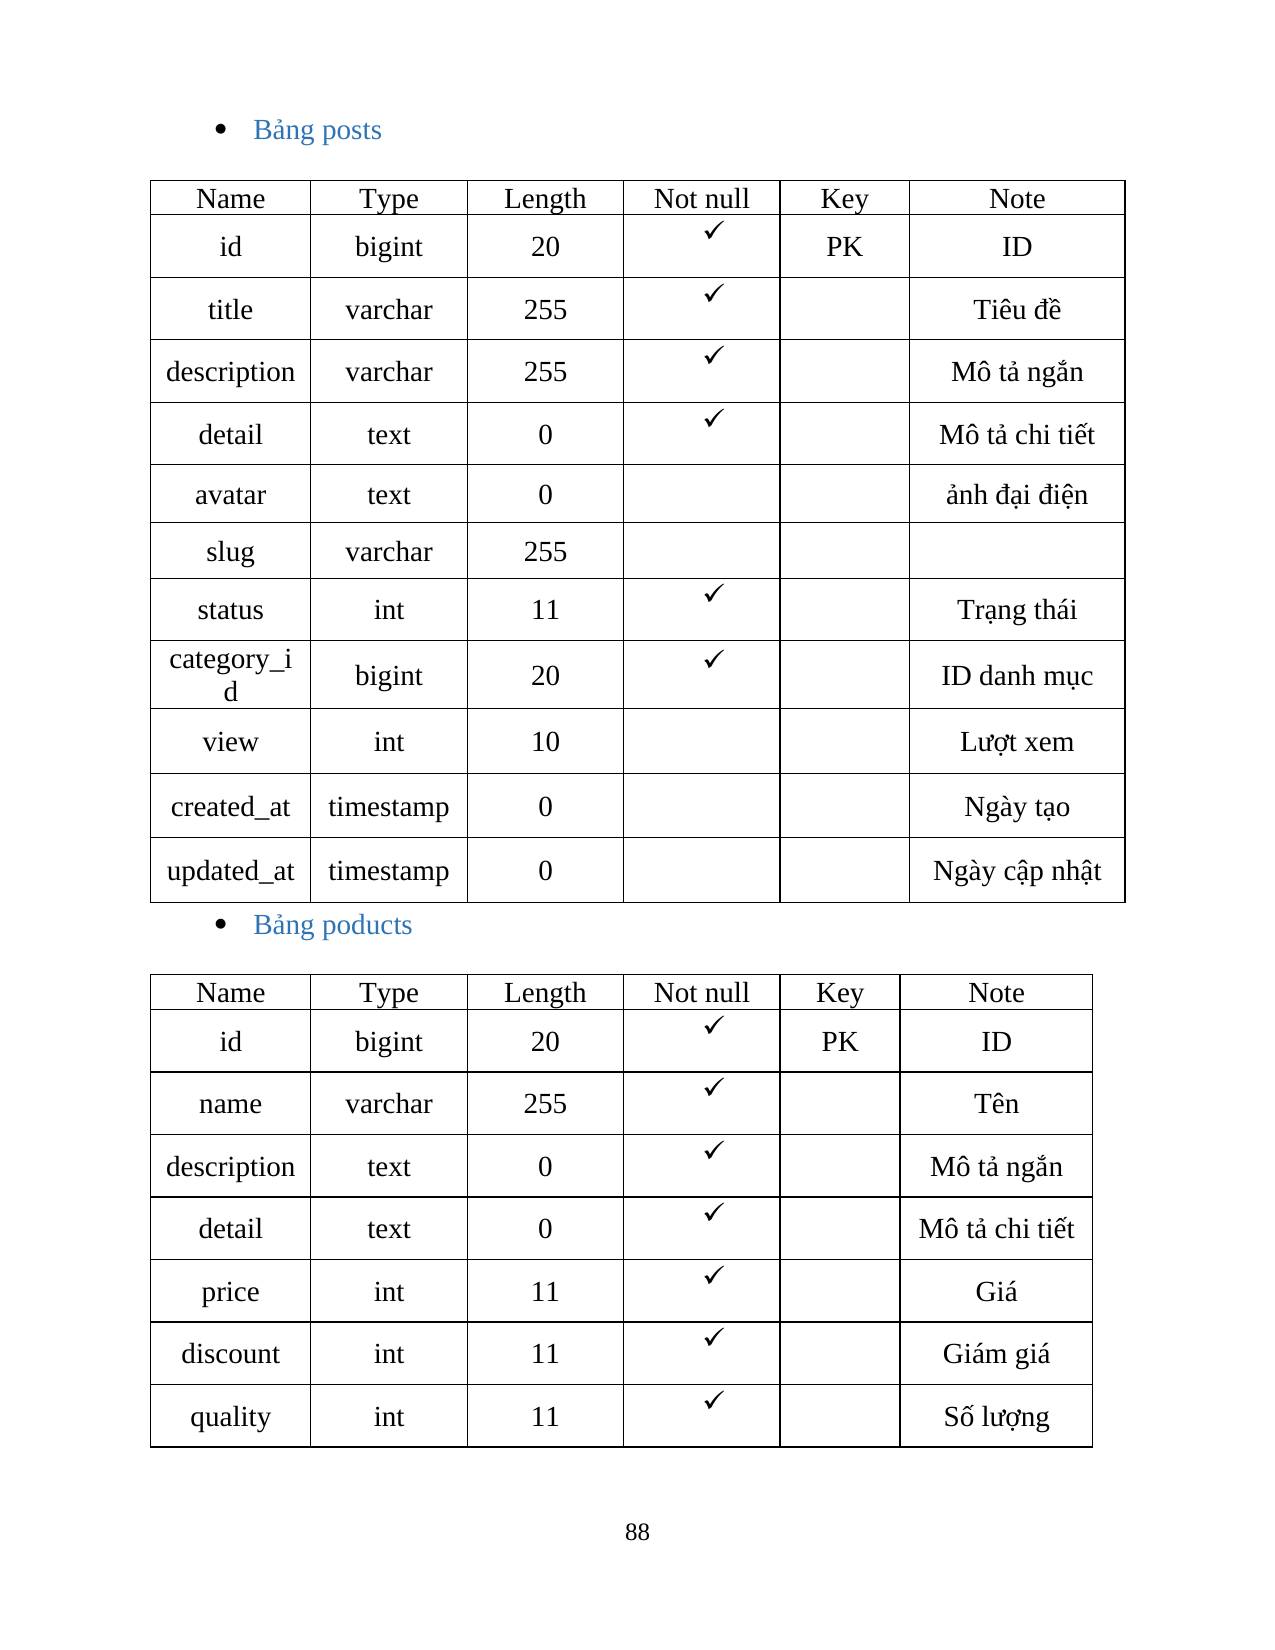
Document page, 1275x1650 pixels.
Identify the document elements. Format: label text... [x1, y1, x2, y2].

table_cell bigint [311, 215, 467, 277]
subtitle Bảng posts [216, 112, 1125, 146]
table_cell [624, 1260, 779, 1321]
table_cell [624, 838, 779, 902]
table_cell ID danh mục [910, 641, 1124, 708]
table_header Type [311, 975, 467, 1009]
table_cell ảnh đại điện [910, 465, 1124, 522]
table_cell [624, 465, 779, 522]
table_header Length [468, 181, 623, 214]
table_header Key [781, 181, 909, 214]
table_cell detail [151, 403, 310, 464]
table_cell id [151, 215, 310, 277]
table_cell updated_at [151, 838, 310, 902]
table_cell 0 [468, 465, 623, 522]
table_cell bigint [311, 1010, 467, 1071]
table_cell [781, 465, 909, 522]
table_cell Ngày cập nhật [910, 838, 1124, 902]
table_cell varchar [311, 340, 467, 402]
table_cell [781, 641, 909, 708]
table_header Length [468, 975, 623, 1009]
table_cell price [151, 1260, 310, 1321]
table_cell [624, 1198, 779, 1259]
table_cell [781, 340, 909, 402]
table_header Key [781, 975, 899, 1009]
table_cell int [311, 709, 467, 773]
table_cell int [311, 1260, 467, 1321]
table_cell 11 [468, 1260, 623, 1321]
table_header Note [901, 975, 1092, 1009]
table_cell 11 [468, 1385, 623, 1446]
table_cell Giá [901, 1260, 1092, 1321]
table_cell Tiêu đề [910, 278, 1124, 339]
table_cell category_id [151, 641, 310, 708]
table_cell description [151, 1135, 310, 1196]
table_cell [624, 709, 779, 773]
table_cell [624, 278, 779, 339]
table_cell 11 [468, 1323, 623, 1384]
table_cell varchar [311, 278, 467, 339]
table_header Not null [624, 181, 779, 214]
table_cell [624, 579, 779, 640]
table_cell [781, 1260, 899, 1321]
table_cell [781, 709, 909, 773]
table_cell [624, 523, 779, 577]
table_cell [781, 403, 909, 464]
table_cell timestamp [311, 774, 467, 837]
table_cell 10 [468, 709, 623, 773]
table_cell [781, 1385, 899, 1446]
table_cell PK [781, 215, 909, 277]
table_cell [781, 1073, 899, 1134]
table_cell bigint [311, 641, 467, 708]
table_cell description [151, 340, 310, 402]
table_cell [781, 774, 909, 837]
table_cell created_at [151, 774, 310, 837]
table_cell PK [781, 1010, 899, 1071]
table_cell [781, 579, 909, 640]
table_cell text [311, 403, 467, 464]
table_header Note [910, 181, 1124, 214]
table_cell Lượt xem [910, 709, 1124, 773]
table_cell slug [151, 523, 310, 577]
table_cell 0 [468, 403, 623, 464]
table_cell [781, 1198, 899, 1259]
table_cell [781, 523, 909, 577]
table_cell 255 [468, 523, 623, 577]
table_cell 0 [468, 838, 623, 902]
table_cell text [311, 1198, 467, 1259]
table_cell [781, 278, 909, 339]
table_cell Ngày tạo [910, 774, 1124, 837]
table_cell Trạng thái [910, 579, 1124, 640]
table_cell [624, 1323, 779, 1384]
table_cell Số lượng [901, 1385, 1092, 1446]
table_cell Tên [901, 1073, 1092, 1134]
table_cell name [151, 1073, 310, 1134]
table_cell 20 [468, 1010, 623, 1071]
table_cell avatar [151, 465, 310, 522]
table_cell 0 [468, 1135, 623, 1196]
table_cell 0 [468, 774, 623, 837]
table_cell timestamp [311, 838, 467, 902]
table_cell [910, 523, 1124, 577]
table_cell detail [151, 1198, 310, 1259]
table_cell Mô tả ngắn [910, 340, 1124, 402]
table_cell view [151, 709, 310, 773]
table_cell [624, 641, 779, 708]
table_cell Mô tả chi tiết [910, 403, 1124, 464]
table_cell [624, 1385, 779, 1446]
table_cell 0 [468, 1198, 623, 1259]
table_cell [624, 340, 779, 402]
table_header Not null [624, 975, 779, 1009]
table_cell [624, 403, 779, 464]
table_cell 20 [468, 215, 623, 277]
table_cell 11 [468, 579, 623, 640]
table_cell Mô tả ngắn [901, 1135, 1092, 1196]
table_cell 255 [468, 278, 623, 339]
table_cell 255 [468, 340, 623, 402]
table_cell Mô tả chi tiết [901, 1198, 1092, 1259]
table_cell Giám giá [901, 1323, 1092, 1384]
table_cell text [311, 465, 467, 522]
table_header Name [151, 181, 310, 214]
table_header Name [151, 975, 310, 1009]
table_cell ID [910, 215, 1124, 277]
table_cell 20 [468, 641, 623, 708]
table_cell status [151, 579, 310, 640]
table_cell [624, 1073, 779, 1134]
table_cell [624, 1135, 779, 1196]
table_cell ID [901, 1010, 1092, 1071]
table_cell varchar [311, 523, 467, 577]
table_cell 255 [468, 1073, 623, 1134]
table_cell id [151, 1010, 310, 1071]
table_cell title [151, 278, 310, 339]
table_cell int [311, 579, 467, 640]
table_cell [624, 1010, 779, 1071]
table_cell [624, 215, 779, 277]
table_cell [781, 838, 909, 902]
table_cell discount [151, 1323, 310, 1384]
table_cell varchar [311, 1073, 467, 1134]
table_cell text [311, 1135, 467, 1196]
subtitle Bảng poducts [216, 907, 1125, 941]
table_cell [624, 774, 779, 837]
table_header Type [311, 181, 467, 214]
table_cell quality [151, 1385, 310, 1446]
table_cell [781, 1135, 899, 1196]
table_cell [781, 1323, 899, 1384]
table_cell int [311, 1385, 467, 1446]
table_cell int [311, 1323, 467, 1384]
